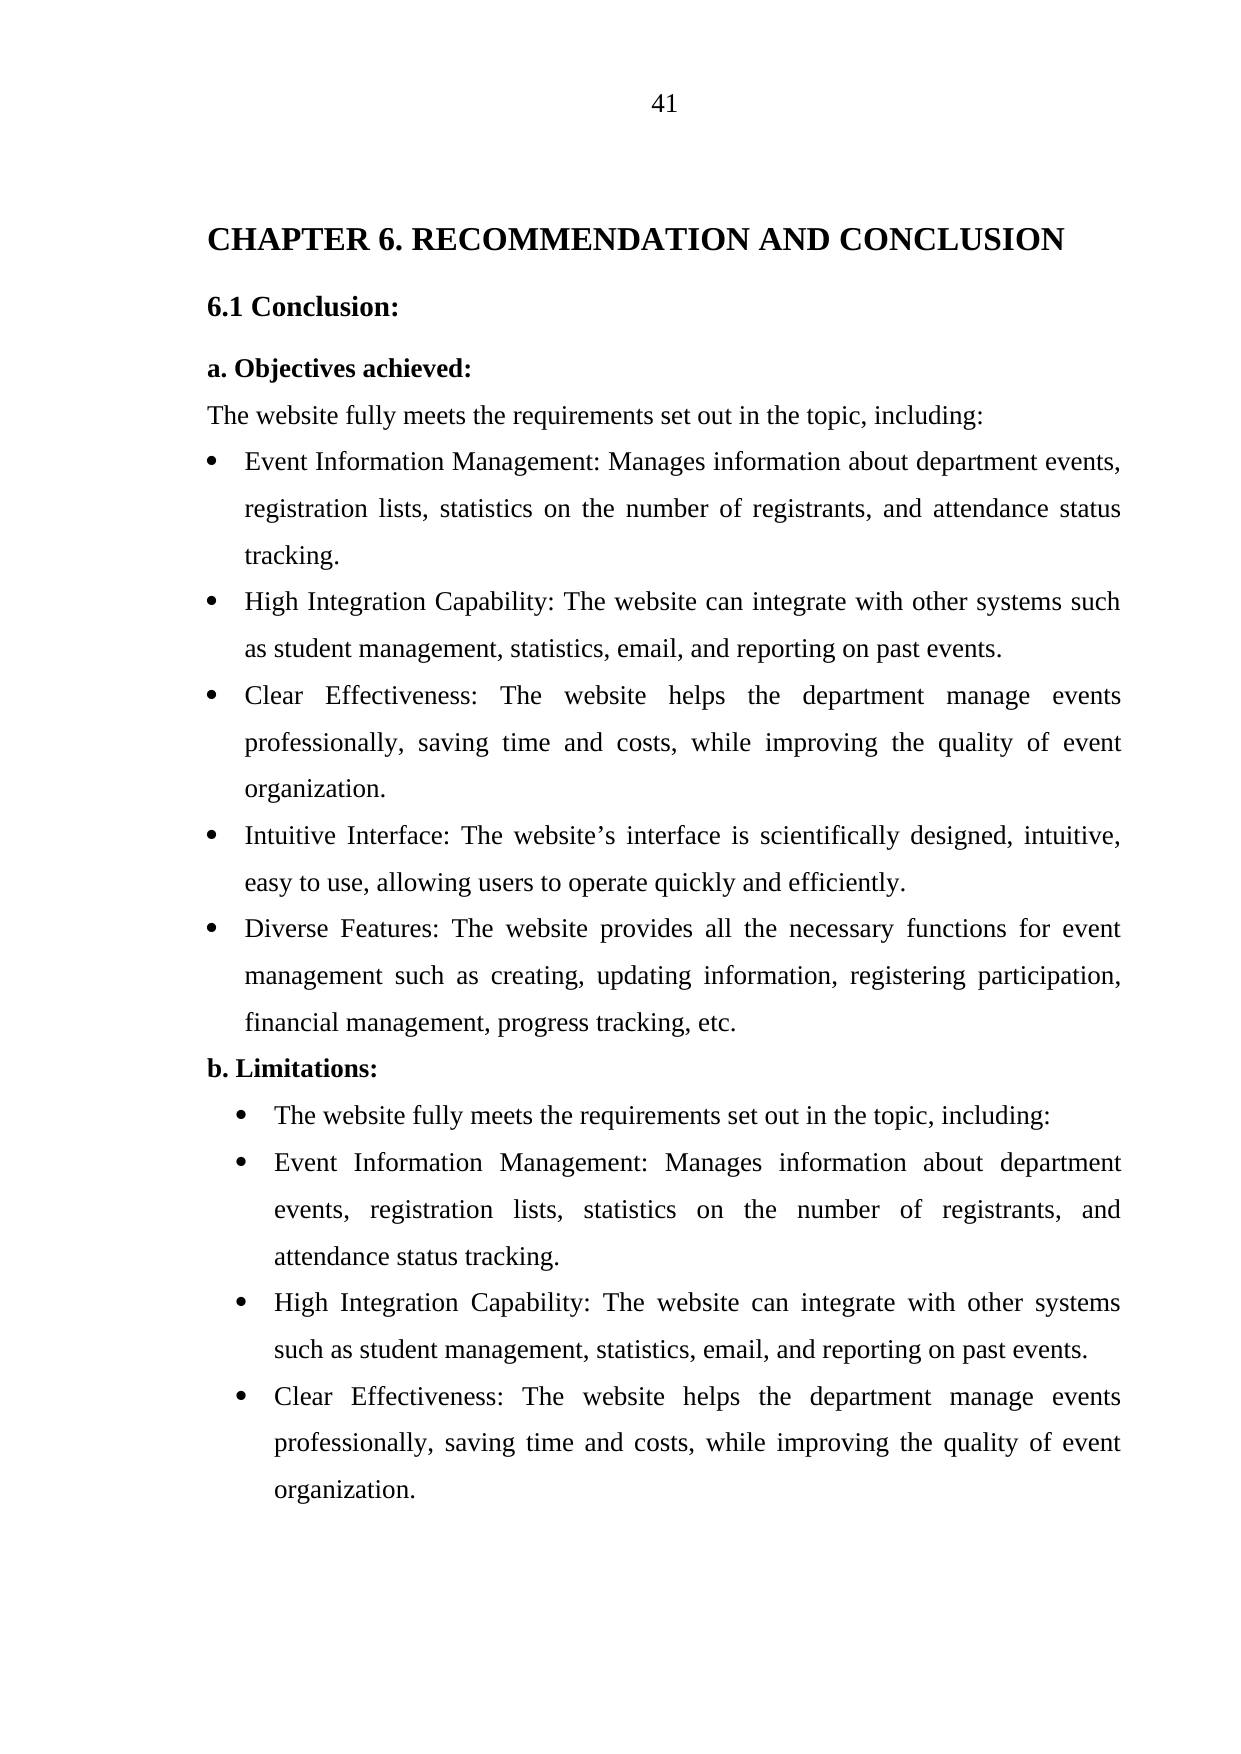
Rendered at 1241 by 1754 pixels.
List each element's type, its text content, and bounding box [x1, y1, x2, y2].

text The website fully meets the requirements set out in the topic, including: [207, 399, 1122, 430]
text a. Objectives achieved: [207, 352, 1122, 383]
list Clear Effectiveness: The website helps the department manage events professionally, saving time and costs, while improving the quality of event organization. [207, 679, 1122, 803]
subtitle 6.1 Conclusion: [207, 289, 1122, 323]
list The website fully meets the requirements set out in the topic, including: [236, 1099, 1122, 1131]
list Clear Effectiveness: The website helps the department manage events professionally, saving time and costs, while improving the quality of event organization. [236, 1380, 1122, 1504]
list High Integration Capability: The website can integrate with other systems such as student management, statistics, email, and reporting on past events. [236, 1286, 1122, 1364]
list Event Information Management: Manages information about department events, registration lists, statistics on the number of registrants, and attendance status tracking. [236, 1146, 1122, 1271]
subtitle CHAPTER 6. RECOMMENDATION AND CONCLUSION [207, 219, 1122, 258]
list Diverse Features: The website provides all the necessary functions for event management such as creating, updating information, registering participation, financial management, progress tracking, etc. [207, 912, 1122, 1037]
text b. Limitations: [207, 1053, 1122, 1084]
list Event Information Management: Manages information about department events, registration lists, statistics on the number of registrants, and attendance status tracking. [207, 445, 1122, 570]
list High Integration Capability: The website can integrate with other systems such as student management, statistics, email, and reporting on past events. [207, 586, 1122, 663]
list Intuitive Interface: The website’s interface is scientifically designed, intuitive, easy to use, allowing users to operate quickly and efficiently. [207, 819, 1122, 897]
